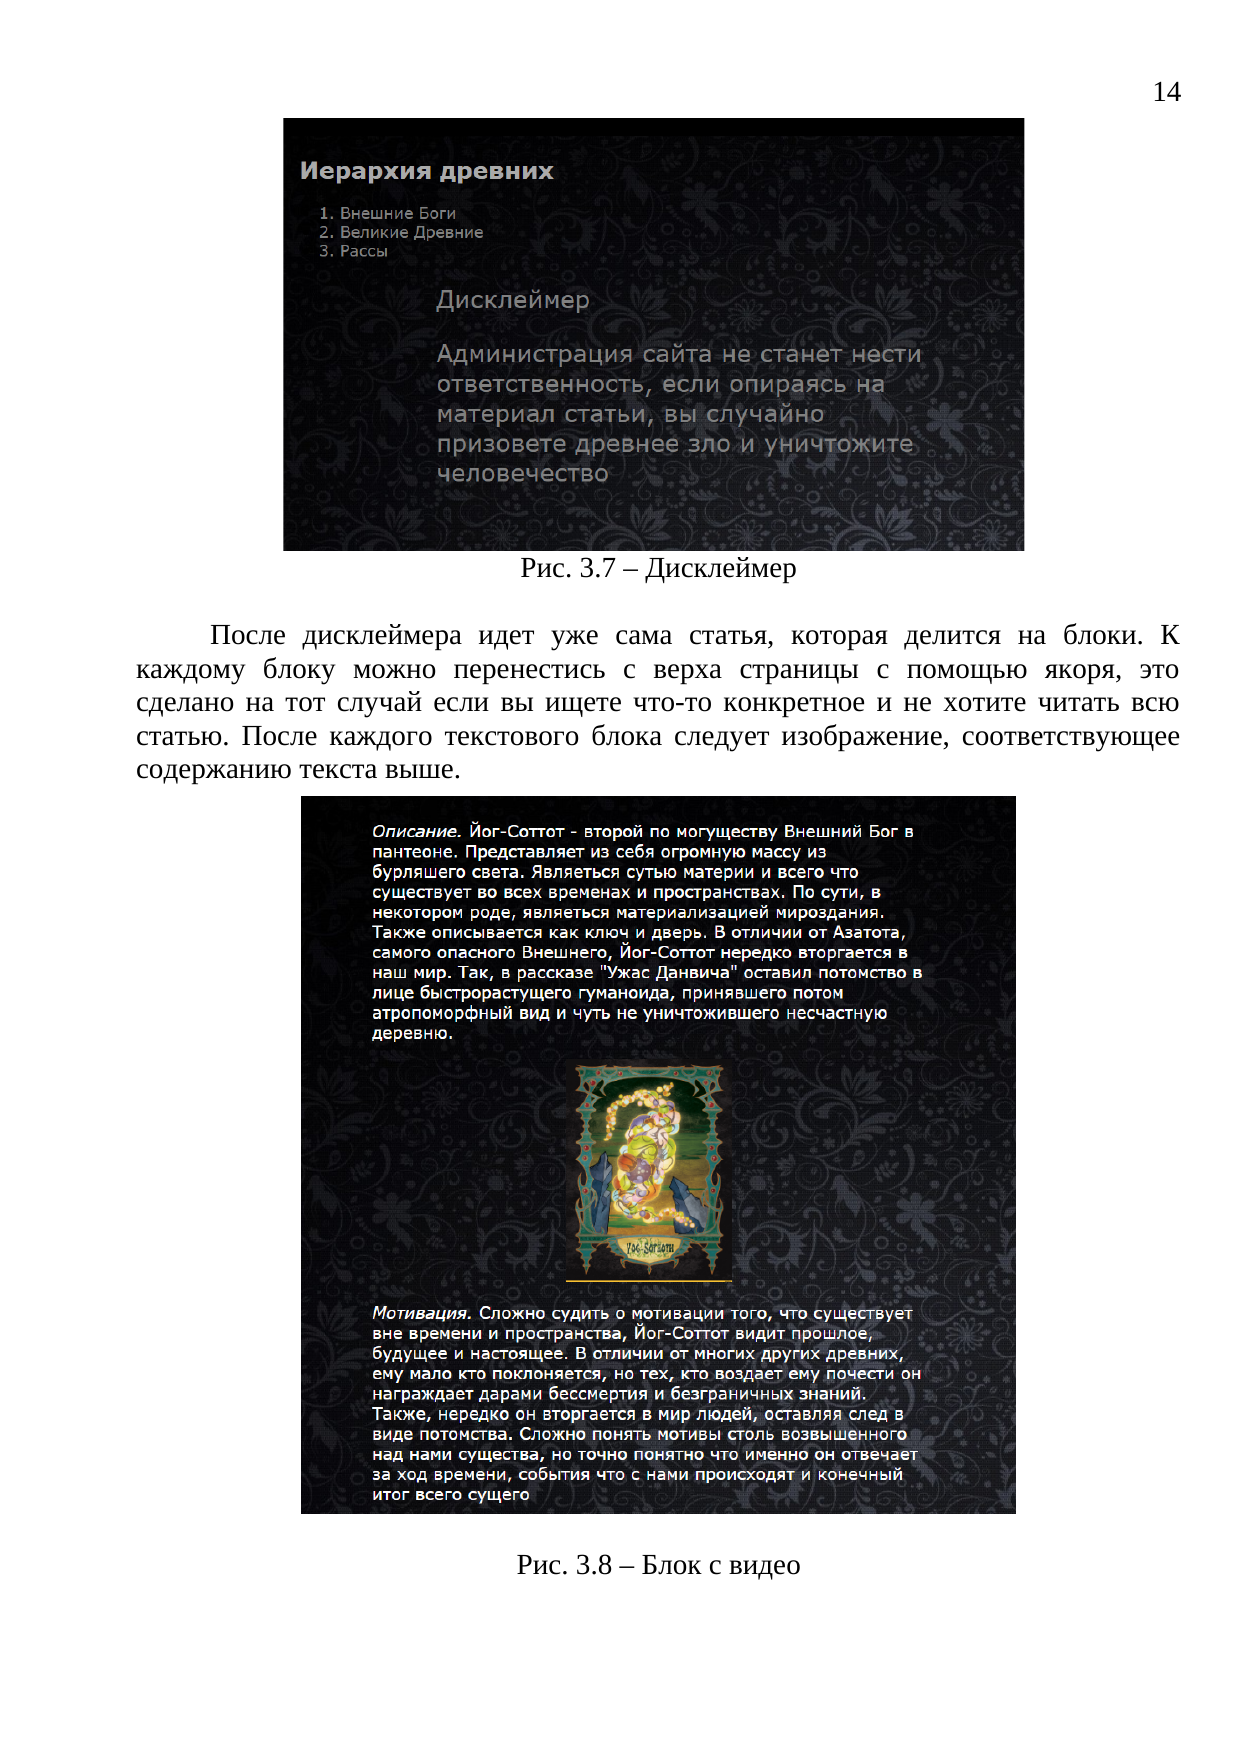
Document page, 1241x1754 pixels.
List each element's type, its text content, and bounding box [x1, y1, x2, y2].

text После дисклеймера идет уже сама статья, которая делится на блоки. К каждому блоку можно перенестись с верха страницы с помощью якоря, это сделано на тот случай если вы ищете что-то конкретное и не хотите читать всю статью. После каждого текстового блока следует изображение, соответствующее содержанию текста выше. [136, 617, 1181, 785]
picture [283, 118, 1025, 551]
text Рис. 3.7 – Дисклеймер [136, 550, 1181, 584]
text Рис. 3.8 – Блок с видео [136, 1547, 1181, 1581]
picture [301, 796, 1016, 1514]
